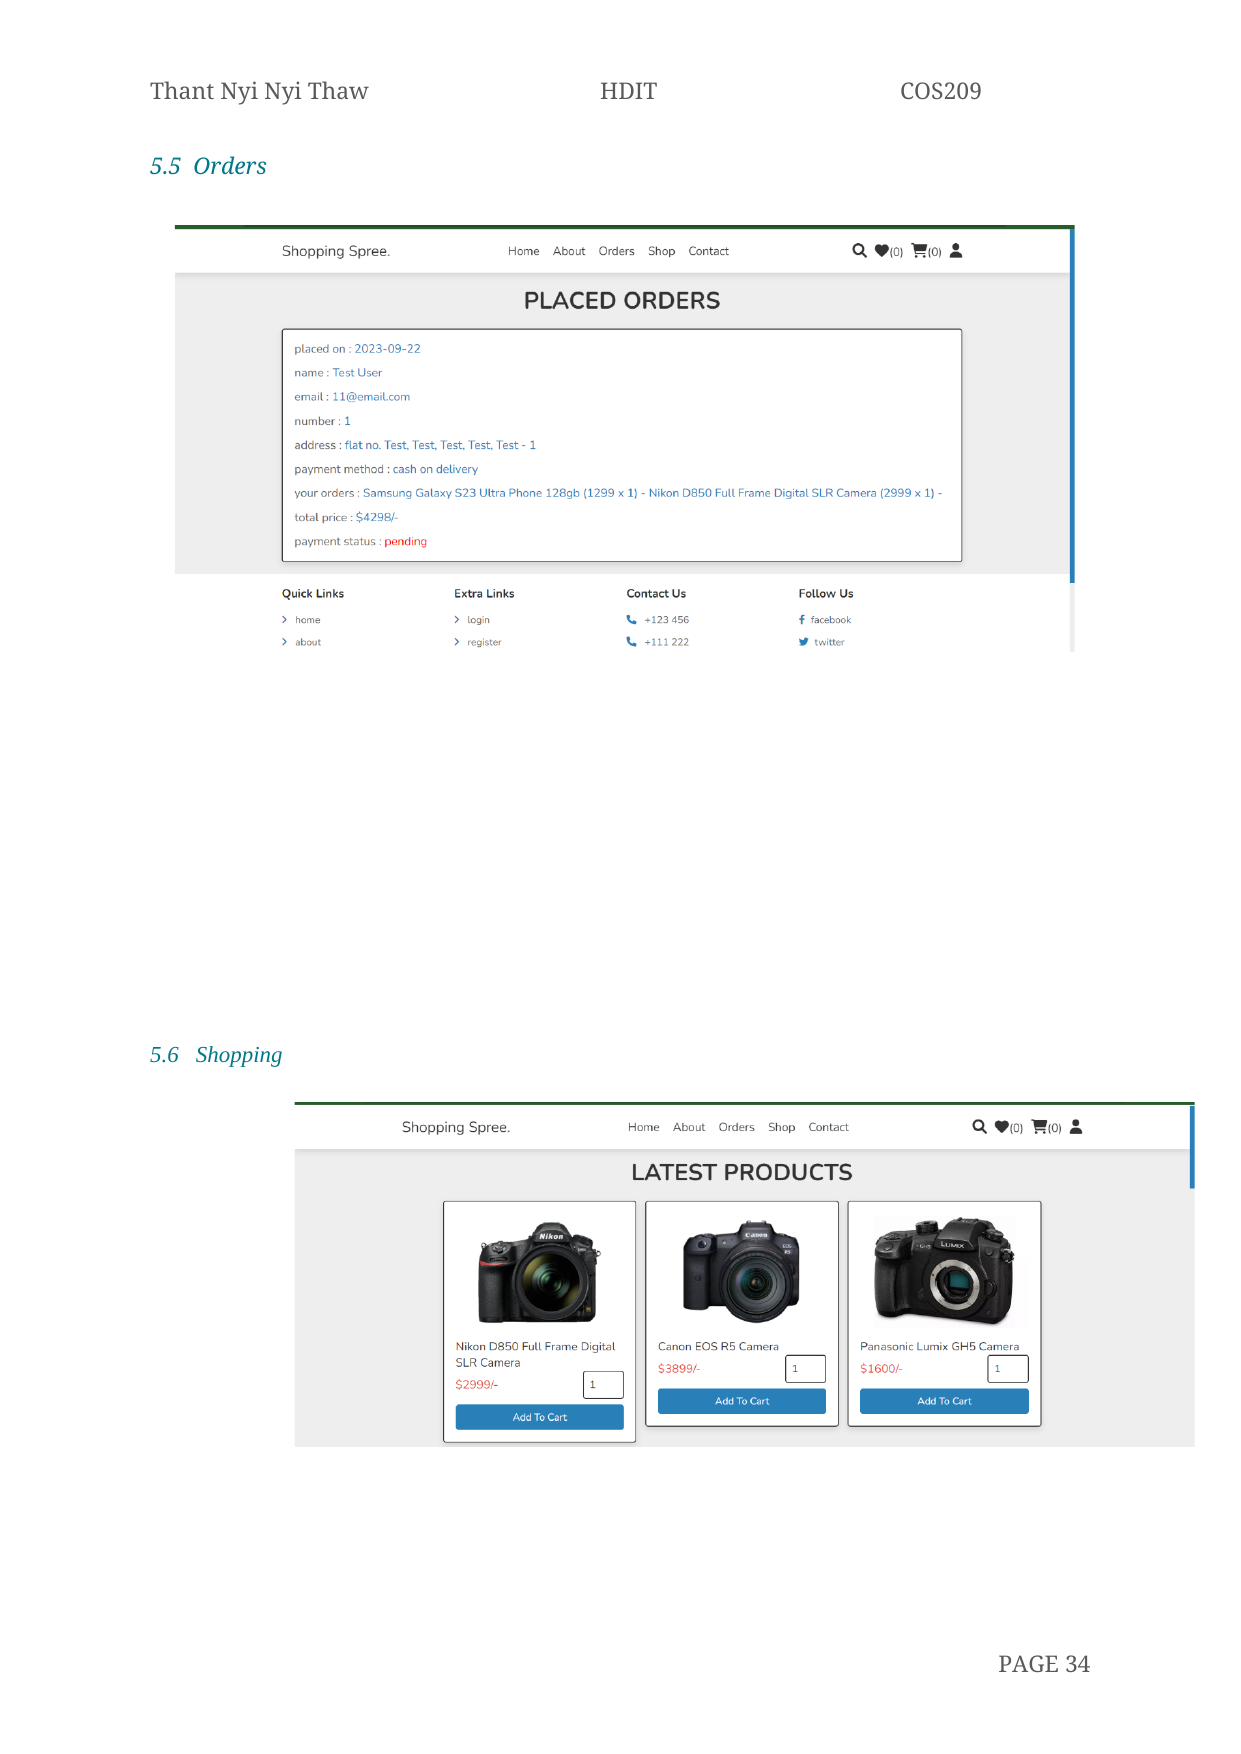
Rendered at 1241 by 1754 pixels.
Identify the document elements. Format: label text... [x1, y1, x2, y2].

picture [294, 1102, 1195, 1447]
subtitle 5.5 Orders [150, 150, 1090, 181]
picture [174, 225, 1075, 652]
subtitle 5.6 Shopping [150, 1041, 1090, 1068]
